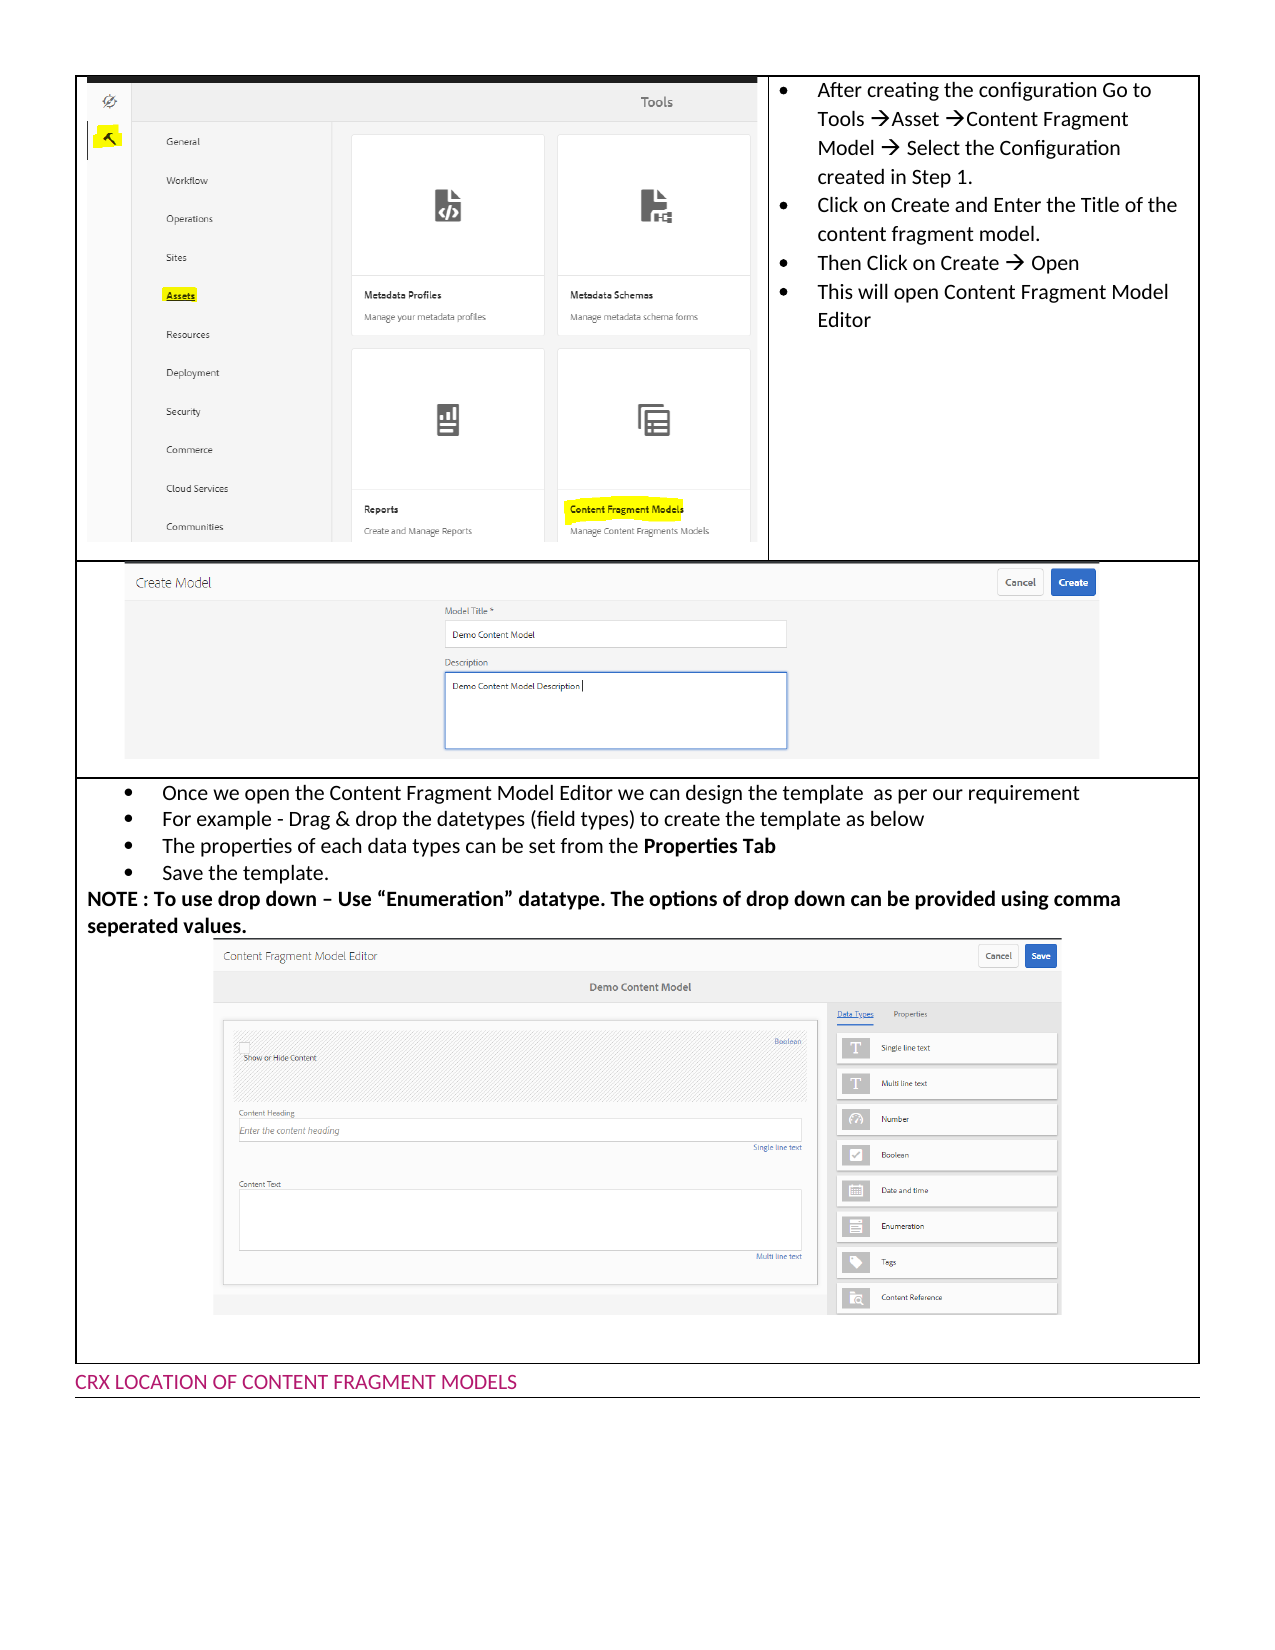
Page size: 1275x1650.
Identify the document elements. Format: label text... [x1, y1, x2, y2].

picture [124, 561, 1100, 759]
picture [213, 938, 1062, 1315]
table_header [77, 77, 768, 560]
table_header After creating the configuration Go to Tools Asset Content Fragment Model Select the Configuration created in Step 1. Click on Create and Enter the Title of the content fragment model. Then Click on Create Open This will open Content Fragment Model Editor [769, 77, 1198, 560]
subtitle CRX LOCATION OF CONTENT FRAGMENT MODELS [75, 1368, 1200, 1397]
picture [87, 76, 758, 542]
table_cell Once we open the Content Fragment Model Editor we can design the template as per our requirement For example - Drag & drop the datetypes (field types) to create the template as below The properties of each data types can be set from the Properties Tab Save the template. NOTE : To use drop down – Use “Enumeration” datatype. The options of drop down can be provided using comma seperated values. [77, 779, 1198, 1362]
table_cell [77, 562, 1198, 777]
